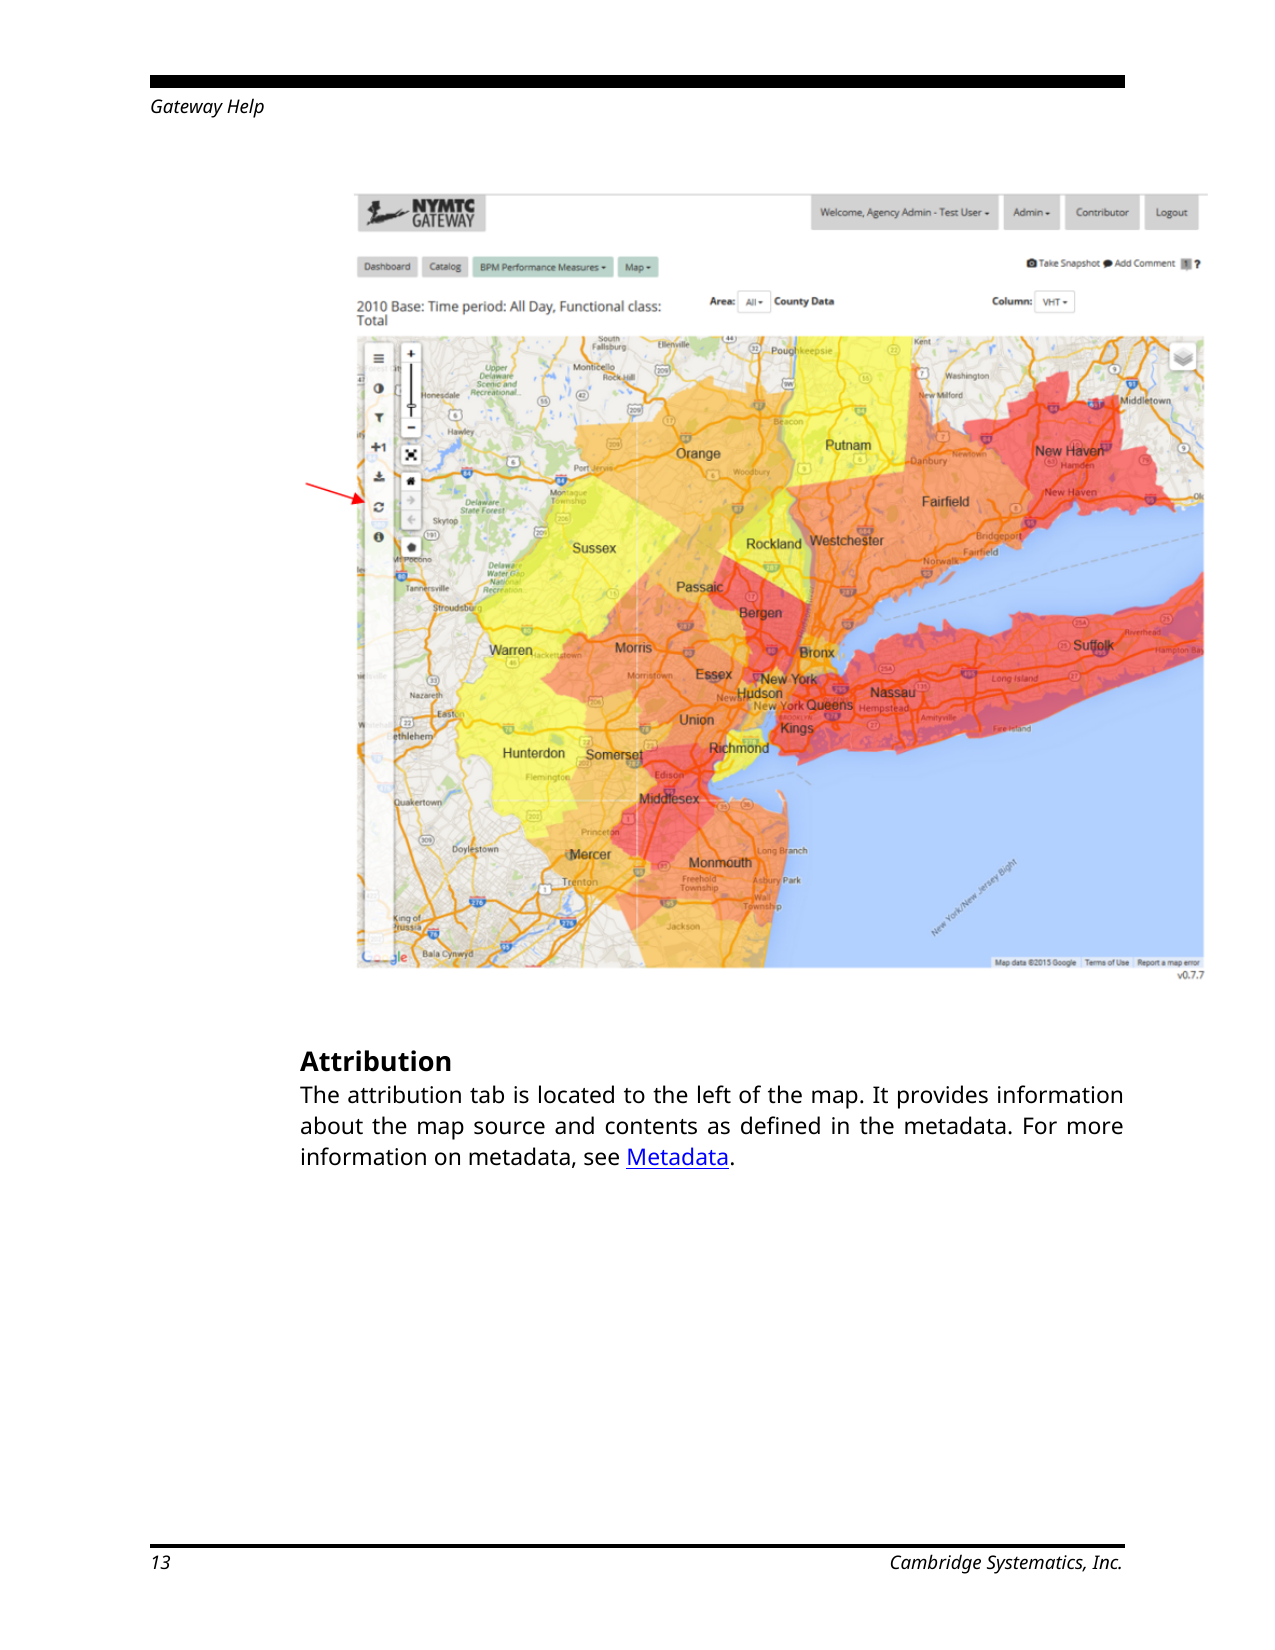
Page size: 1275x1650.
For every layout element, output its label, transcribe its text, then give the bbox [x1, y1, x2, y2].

text The attribution tab is located to the left of the map. It provides information about the map source and contents as defined in the metadata. For more information on metadata, see Metadata. [300, 1079, 1125, 1173]
subtitle Attribution [300, 1042, 1125, 1079]
picture [300, 187, 1210, 986]
